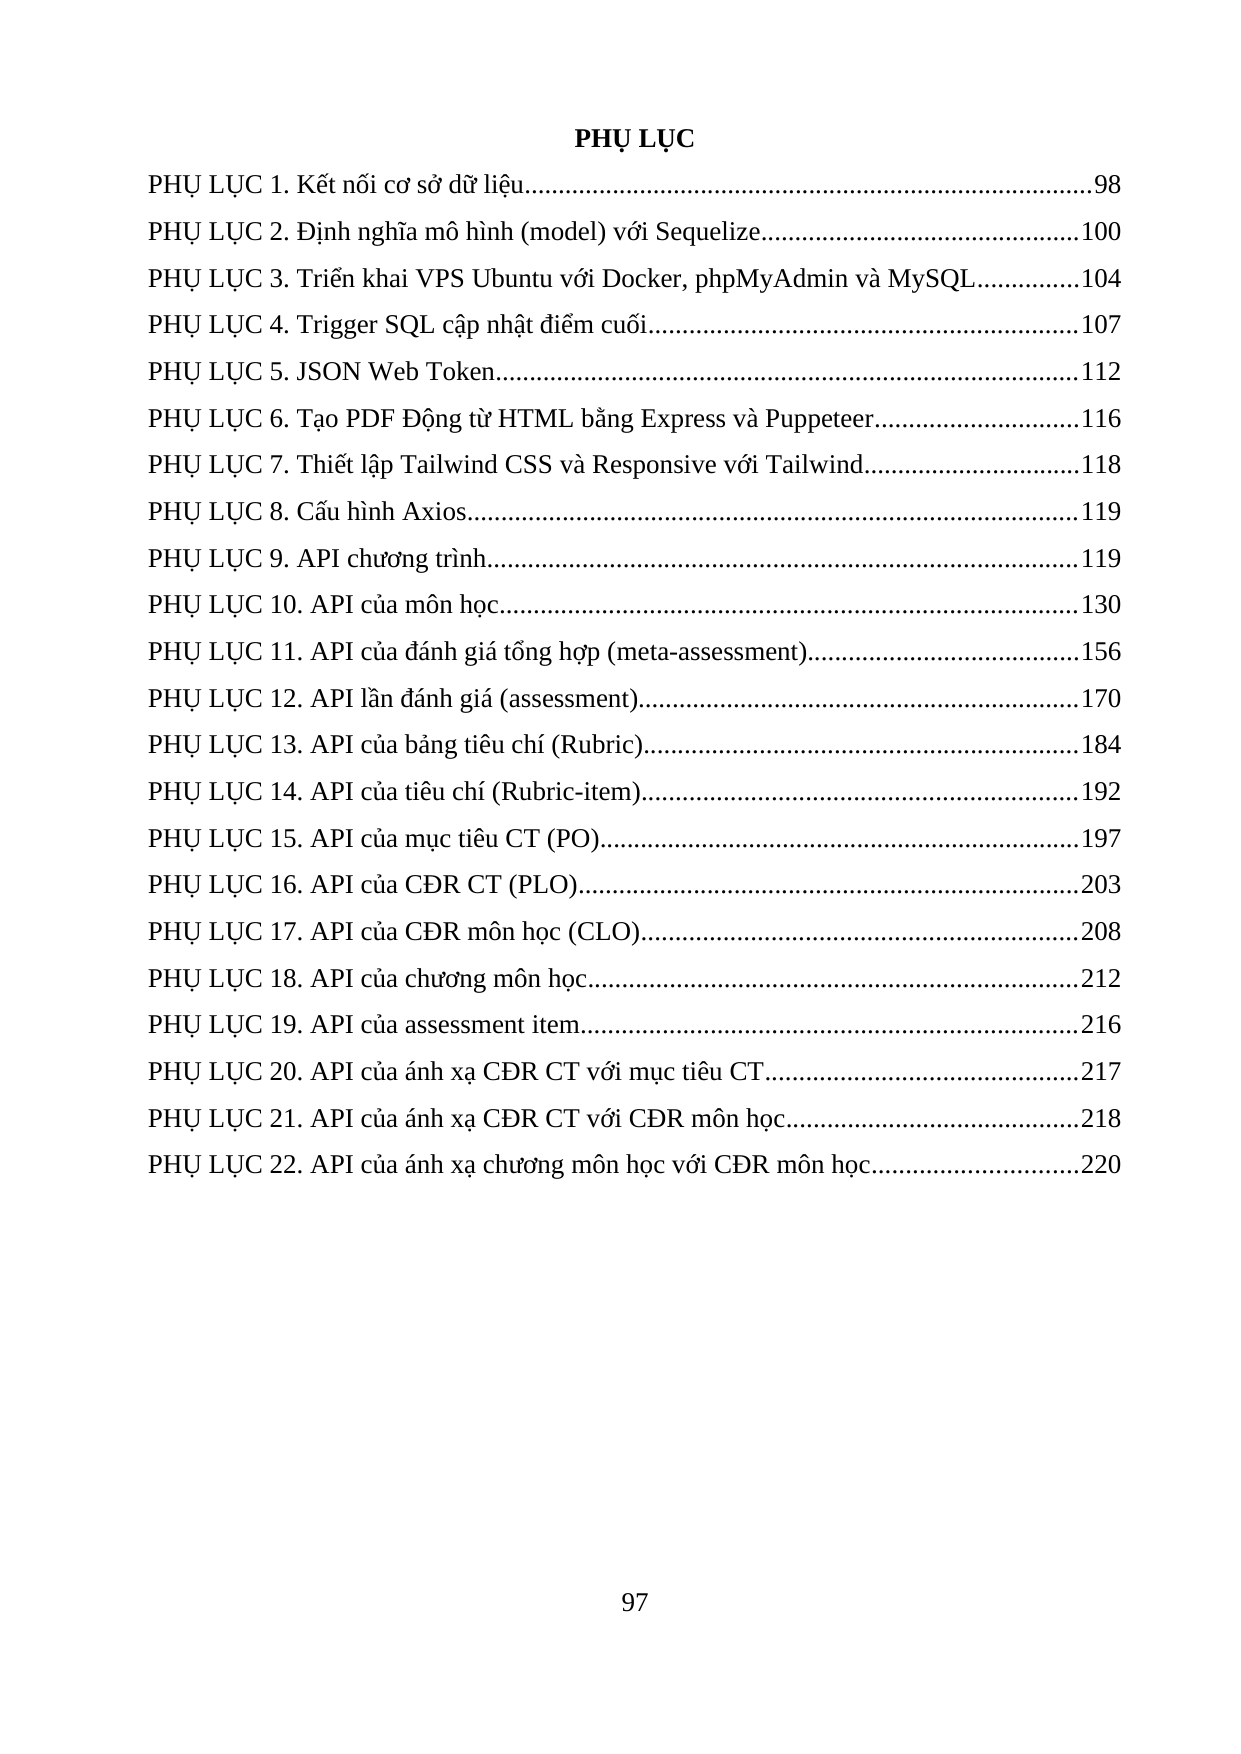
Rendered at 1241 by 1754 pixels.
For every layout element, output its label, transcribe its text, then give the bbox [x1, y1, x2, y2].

text PHỤ LỤC 1. Kết nối cơ sở dữ liệu 98 [148, 168, 1122, 199]
text PHỤ LỤC 8. Cấu hình Axios 119 [148, 495, 1122, 526]
subtitle PHỤ LỤC [148, 122, 1122, 153]
text PHỤ LỤC 2. Định nghĩa mô hình (model) với Sequelize 100 [148, 215, 1122, 246]
text PHỤ LỤC 22. API của ánh xạ chương môn học với CĐR môn học 220 [148, 1148, 1122, 1179]
text PHỤ LỤC 11. API của đánh giá tổng hợp (meta-assessment) 156 [148, 635, 1122, 666]
text PHỤ LỤC 13. API của bảng tiêu chí (Rubric) 184 [148, 728, 1122, 759]
text PHỤ LỤC 10. API của môn học 130 [148, 588, 1122, 619]
text PHỤ LỤC 17. API của CĐR môn học (CLO) 208 [148, 915, 1122, 946]
text PHỤ LỤC 6. Tạo PDF Động từ HTML bằng Express và Puppeteer 116 [148, 402, 1122, 433]
text PHỤ LỤC 16. API của CĐR CT (PLO) 203 [148, 868, 1122, 899]
text PHỤ LỤC 14. API của tiêu chí (Rubric-item) 192 [148, 775, 1122, 806]
text PHỤ LỤC 19. API của assessment item 216 [148, 1008, 1122, 1039]
text PHỤ LỤC 5. JSON Web Token 112 [148, 355, 1122, 386]
text PHỤ LỤC 3. Triển khai VPS Ubuntu với Docker, phpMyAdmin và MySQL 104 [148, 262, 1122, 293]
text PHỤ LỤC 20. API của ánh xạ CĐR CT với mục tiêu CT 217 [148, 1055, 1122, 1086]
text PHỤ LỤC 18. API của chương môn học 212 [148, 962, 1122, 993]
text PHỤ LỤC 9. API chương trình 119 [148, 542, 1122, 573]
text PHỤ LỤC 12. API lần đánh giá (assessment) 170 [148, 682, 1122, 713]
text PHỤ LỤC 4. Trigger SQL cập nhật điểm cuối 107 [148, 308, 1122, 339]
text PHỤ LỤC 7. Thiết lập Tailwind CSS và Responsive với Tailwind 118 [148, 448, 1122, 479]
text PHỤ LỤC 15. API của mục tiêu CT (PO) 197 [148, 822, 1122, 853]
text PHỤ LỤC 21. API của ánh xạ CĐR CT với CĐR môn học 218 [148, 1102, 1122, 1133]
